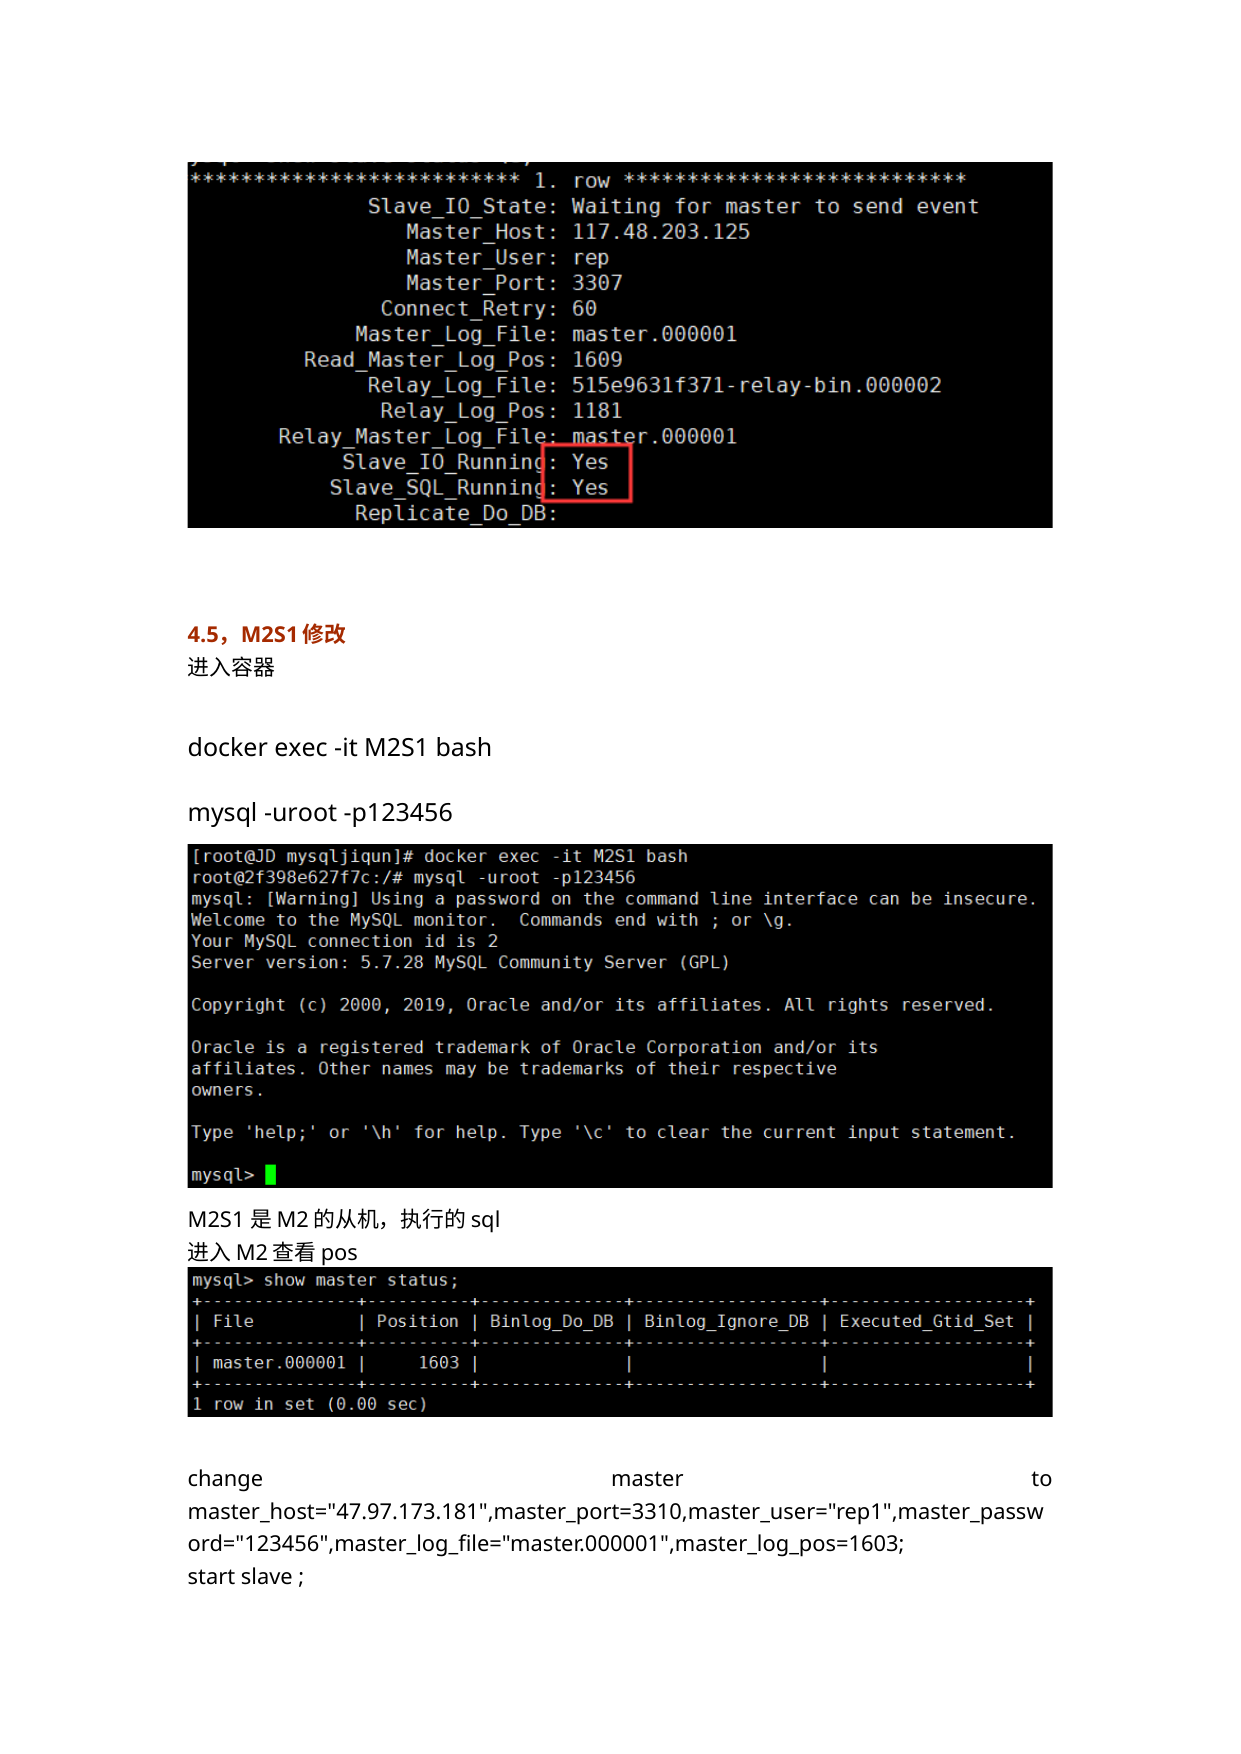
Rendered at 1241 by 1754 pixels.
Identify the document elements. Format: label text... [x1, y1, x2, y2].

text docker exec -it M2S1 bash [187, 714, 1053, 779]
text mysql -uroot -p123456 [187, 779, 1053, 844]
picture [187, 844, 1053, 1188]
text 进入M2查看pos [187, 1234, 1053, 1267]
text M2S1 是M2的从机，执行的sql [187, 1202, 1053, 1234]
text change master to master_host="47.97.173.181",master_port=3310,master_user="rep1",master_password="123456",master_log_file="master.000001",master_log_pos=1603; [187, 1462, 1053, 1559]
picture [187, 162, 1053, 528]
text start slave ; [187, 1559, 1053, 1592]
text 4.5，M2S1修改 [187, 617, 1053, 649]
picture [187, 1267, 1053, 1417]
text 进入容器 [187, 649, 1053, 682]
